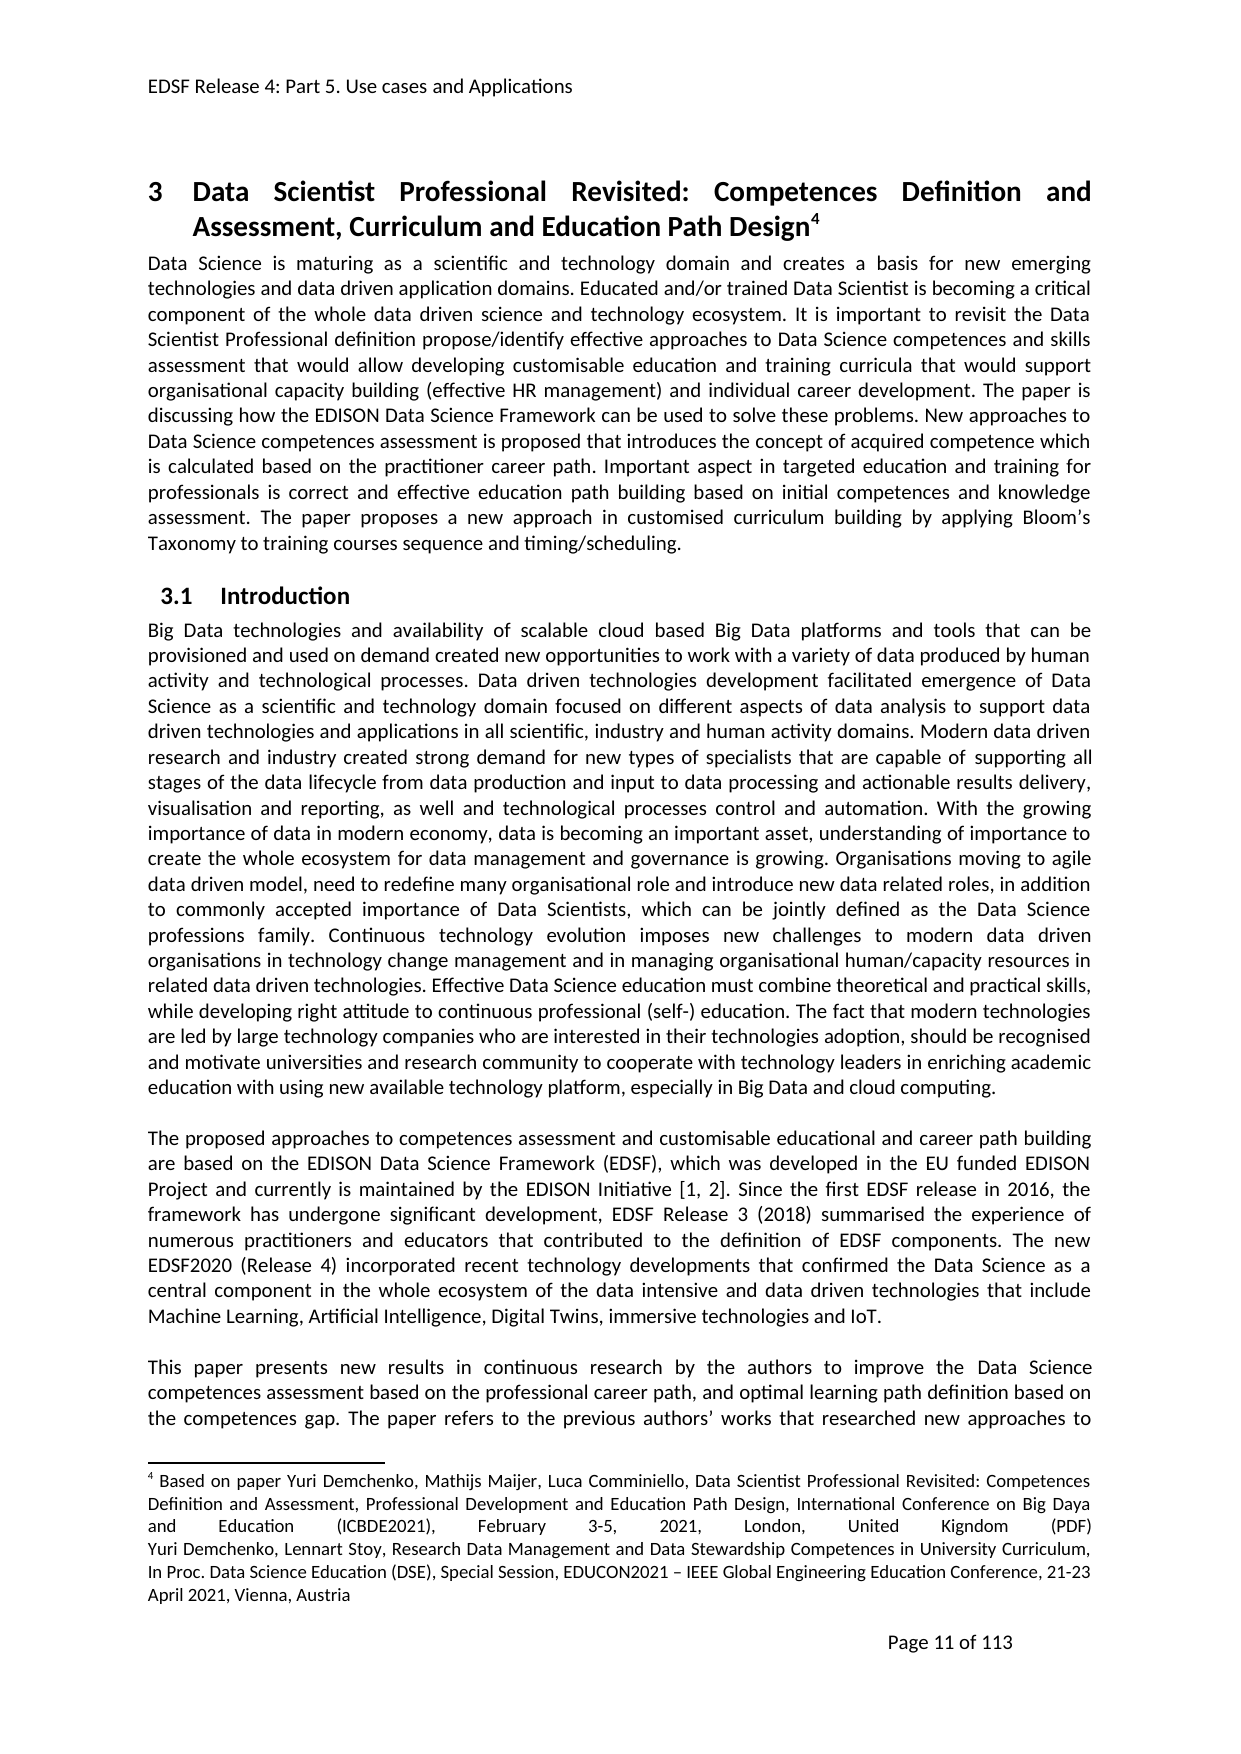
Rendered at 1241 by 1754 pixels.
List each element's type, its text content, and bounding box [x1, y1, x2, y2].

subtitle Introduction [160, 580, 1093, 611]
text Big Data technologies and availability of scalable cloud based Big Data platforms and tools that can be provisioned and used on demand created new opportunities to work with a variety of data produced by human activity and technological processes. Data driven technologies development facilitated emergence of Data Science as a scientific and technology domain focused on different aspects of data analysis to support data driven technologies and applications in all scientific, industry and human activity domains. Modern data driven research and industry created strong demand for new types of specialists that are capable of supporting all stages of the data lifecycle from data production and input to data processing and actionable results delivery, visualisation and reporting, as well and technological processes control and automation. With the growing importance of data in modern economy, data is becoming an important asset, understanding of importance to create the whole ecosystem for data management and governance is growing. Organisations moving to agile data driven model, need to redefine many organisational role and introduce new data related roles, in addition to commonly accepted importance of Data Scientists, which can be jointly defined as the Data Science professions family. Continuous technology evolution imposes new challenges to modern data driven organisations in technology change management and in managing organisational human/capacity resources in related data driven technologies. Effective Data Science education must combine theoretical and practical skills, while developing right attitude to continuous professional (self-) education. The fact that modern technologies are led by large technology companies who are interested in their technologies adoption, should be recognised and motivate universities and research community to cooperate with technology leaders in enriching academic education with using new available technology platform, especially in Big Data and cloud computing. [148, 922, 1093, 1100]
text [148, 1354, 1093, 1430]
text Data Science is maturing as a scientific and technology domain and creates a basis for new emerging technologies and data driven application domains. Educated and/or trained Data Scientist is becoming a critical component of the whole data driven science and technology ecosystem. It is important to revisit the Data Scientist Professional definition propose/identify effective approaches to Data Science competences and skills assessment that would allow developing customisable education and training curricula that would support organisational capacity building (effective HR management) and individual career development. The paper is discussing how the EDISON Data Science Framework can be used to solve these problems. New approaches to Data Science competences assessment is proposed that introduces the concept of acquired competence which is calculated based on the practitioner career path. Important aspect in targeted education and training for professionals is correct and effective education path building based on initial competences and knowledge assessment. The paper proposes a new approach in customised curriculum building by applying Bloom’s Taxonomy to training courses sequence and timing/scheduling. [148, 250, 1093, 555]
subtitle Data Scientist Professional Revisited: Competences Definition and Assessment, Curriculum and Education Path Design [148, 173, 1093, 244]
text The proposed approaches to competences assessment and customisable educational and career path building are based on the EDISON Data Science Framework (EDSF), which was developed in the EU funded EDISON Project and currently is maintained by the EDISON Initiative [1, 2]. Since the first EDSF release in 2016, the framework has undergone significant development, EDSF Release 3 (2018) summarised the experience of numerous practitioners and educators that contributed to the definition of EDSF components. The new EDSF2020 (Release 4) incorporated recent technology developments that confirmed the Data Science as a central component in the whole ecosystem of the data intensive and data driven technologies that include Machine Learning, Artificial Intelligence, Digital Twins, immersive technologies and IoT. [148, 1125, 1093, 1328]
text Big Data technologies and availability of scalable cloud based Big Data platforms and tools that can be provisioned and used on demand created new opportunities to work with a variety of data produced by human activity and technological processes. Data driven technologies development facilitated emergence of Data Science as a scientific and technology domain focused on different aspects of data analysis to support data driven technologies and applications in all scientific, industry and human activity domains. Modern data driven research and industry created strong demand for new types of specialists that are capable of supporting all stages of the data lifecycle from data production and input to data processing and actionable results delivery, visualisation and reporting, as well and technological processes control and automation. With the growing importance of data in modern economy, data is becoming an important asset, understanding of importance to create the whole ecosystem for data management and governance is growing. Organisations moving to agile data driven model, need to redefine many organisational role and introduce new data related roles, in addition to commonly accepted importance of Data Scientists, which can be jointly defined as the Data Science professions family. Continuous technology evolution imposes new challenges to modern data driven organisations in technology change management and in managing organisational human/capacity resources in related data driven technologies. Effective Data Science education must combine theoretical and practical skills, while developing right attitude to continuous professional (self-) education. The fact that modern technologies are led by large technology companies who are interested in their technologies adoption, should be recognised and motivate universities and research community to cooperate with technology leaders in enriching academic education with using new available technology platform, especially in Big Data and cloud computing. [148, 617, 1093, 769]
